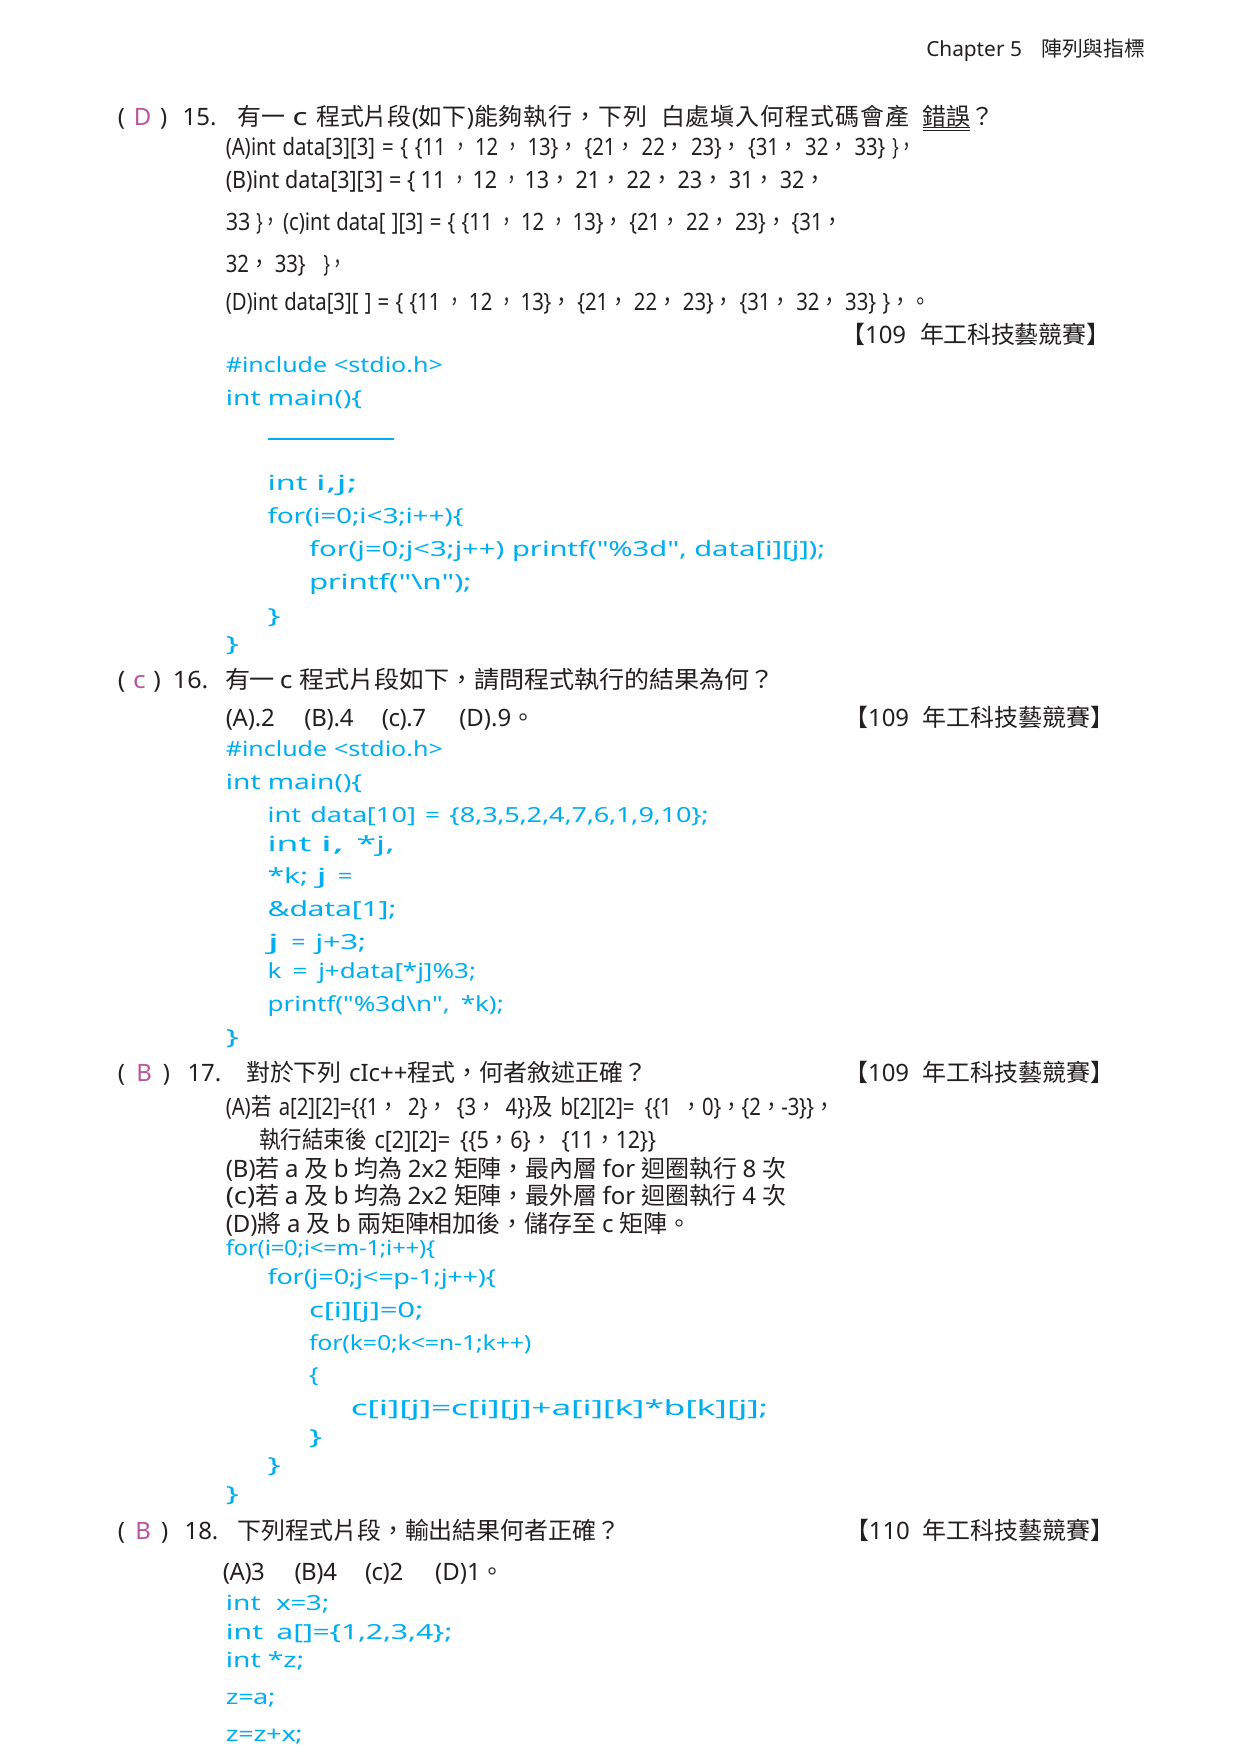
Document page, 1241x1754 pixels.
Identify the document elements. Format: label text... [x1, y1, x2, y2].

text int i, *j, *k; j = &data[1]; [267, 829, 428, 923]
text (B)若 a 及 b 均為 2x2 矩陣，最內層 for 迴圈執行 8 次 (c)若 a 及 b 均為 2x2 矩陣，最外層 for 迴圈執行 4 次 (D)將 a 及 b 兩矩陣相加後，儲存至 c 矩陣。 for(i=0;i<=m-1;i++){ [226, 1155, 794, 1262]
text int a[]={1,2,3,4}; [226, 1617, 1196, 1645]
text } [309, 1422, 1196, 1450]
text } [226, 1479, 1196, 1507]
text ( B ) 17. 對於下列 cIc++程式，何者敘述正確？ 【109 年工科技藝競賽】 [118, 1050, 1196, 1089]
text (B)int data[3][3] = { 11 ， 12 ， 13， 21， 22， 23， 31， 32， 33 }， (c)int data[ ][3] = { {11 ， 12 ， 13}， {21， 22， 23}， {31， 32， 33} }， [226, 161, 853, 280]
text k = j+data[*j]%3; printf("%3d\n", *k); [267, 956, 556, 1017]
text Chapter 5 陣列與指標 [76, 32, 1145, 63]
text (A).2 (B).4 (c).7 (D).9。 【109 年工科技藝競賽】 [226, 696, 1196, 734]
text #include <stdio.h> int main(){ [226, 734, 444, 796]
text (D)int data[3][ ] = { {11 ， 12 ， 13}， {21， 22， 23}， {31， 32， 33} }，。 [226, 287, 1196, 316]
text } [226, 629, 1196, 658]
text 【109 年工科技藝競賽】 [75, 316, 1110, 350]
text } [267, 1450, 1196, 1479]
text int x=3; [226, 1588, 1196, 1617]
text for(j=0;j<=p-1;j++){ c[i][j]=0; for(k=0;k<=n-1;k++){ [267, 1262, 539, 1389]
text (A)若 a[2][2]={{1， 2}， {3， 4}}及 b[2][2]= {{1 ，0}，{2，-3}}， [226, 1089, 1196, 1122]
text c[i][j]=c[i][j]+a[i][k]*b[k][j]; [351, 1393, 1196, 1422]
text ( c ) 16. 有一 c 程式片段如下，請問程式執行的結果為何？ [118, 658, 1196, 696]
text int data[10] = {8,3,5,2,4,7,6,1,9,10}; [267, 800, 1196, 829]
text j = j+3; [267, 927, 1196, 956]
text int i,j; for(i=0;i<3;i++){ [267, 468, 509, 530]
text } [226, 1022, 1196, 1050]
text (A)int data[3][3] = { {11 ， 12 ， 13}， {21， 22， 23}， {31， 32， 33} }， [226, 134, 1196, 161]
text 執行結束後 c[2][2]= {{5，6}， {11，12}} [259, 1122, 1196, 1155]
text } [267, 601, 1196, 629]
text #include <stdio.h> int main(){ [226, 350, 444, 411]
text for(j=0;j<3;j++) printf("%3d", data[i][j]); printf("\n"); [309, 534, 878, 596]
text ( B ) 18. 下列程式片段，輸出結果何者正確？ 【110 年工科技藝競賽】 [118, 1507, 1196, 1548]
text ( D ) 15. 有一 c 程式片段(如下)能夠執行，下列 白處塡入何程式碼會產 錯誤？ [118, 91, 1196, 134]
text int *z; z=a; z=z+x; [226, 1645, 338, 1747]
text (A)3 (B)4 (c)2 (D)1。 [223, 1548, 1196, 1588]
